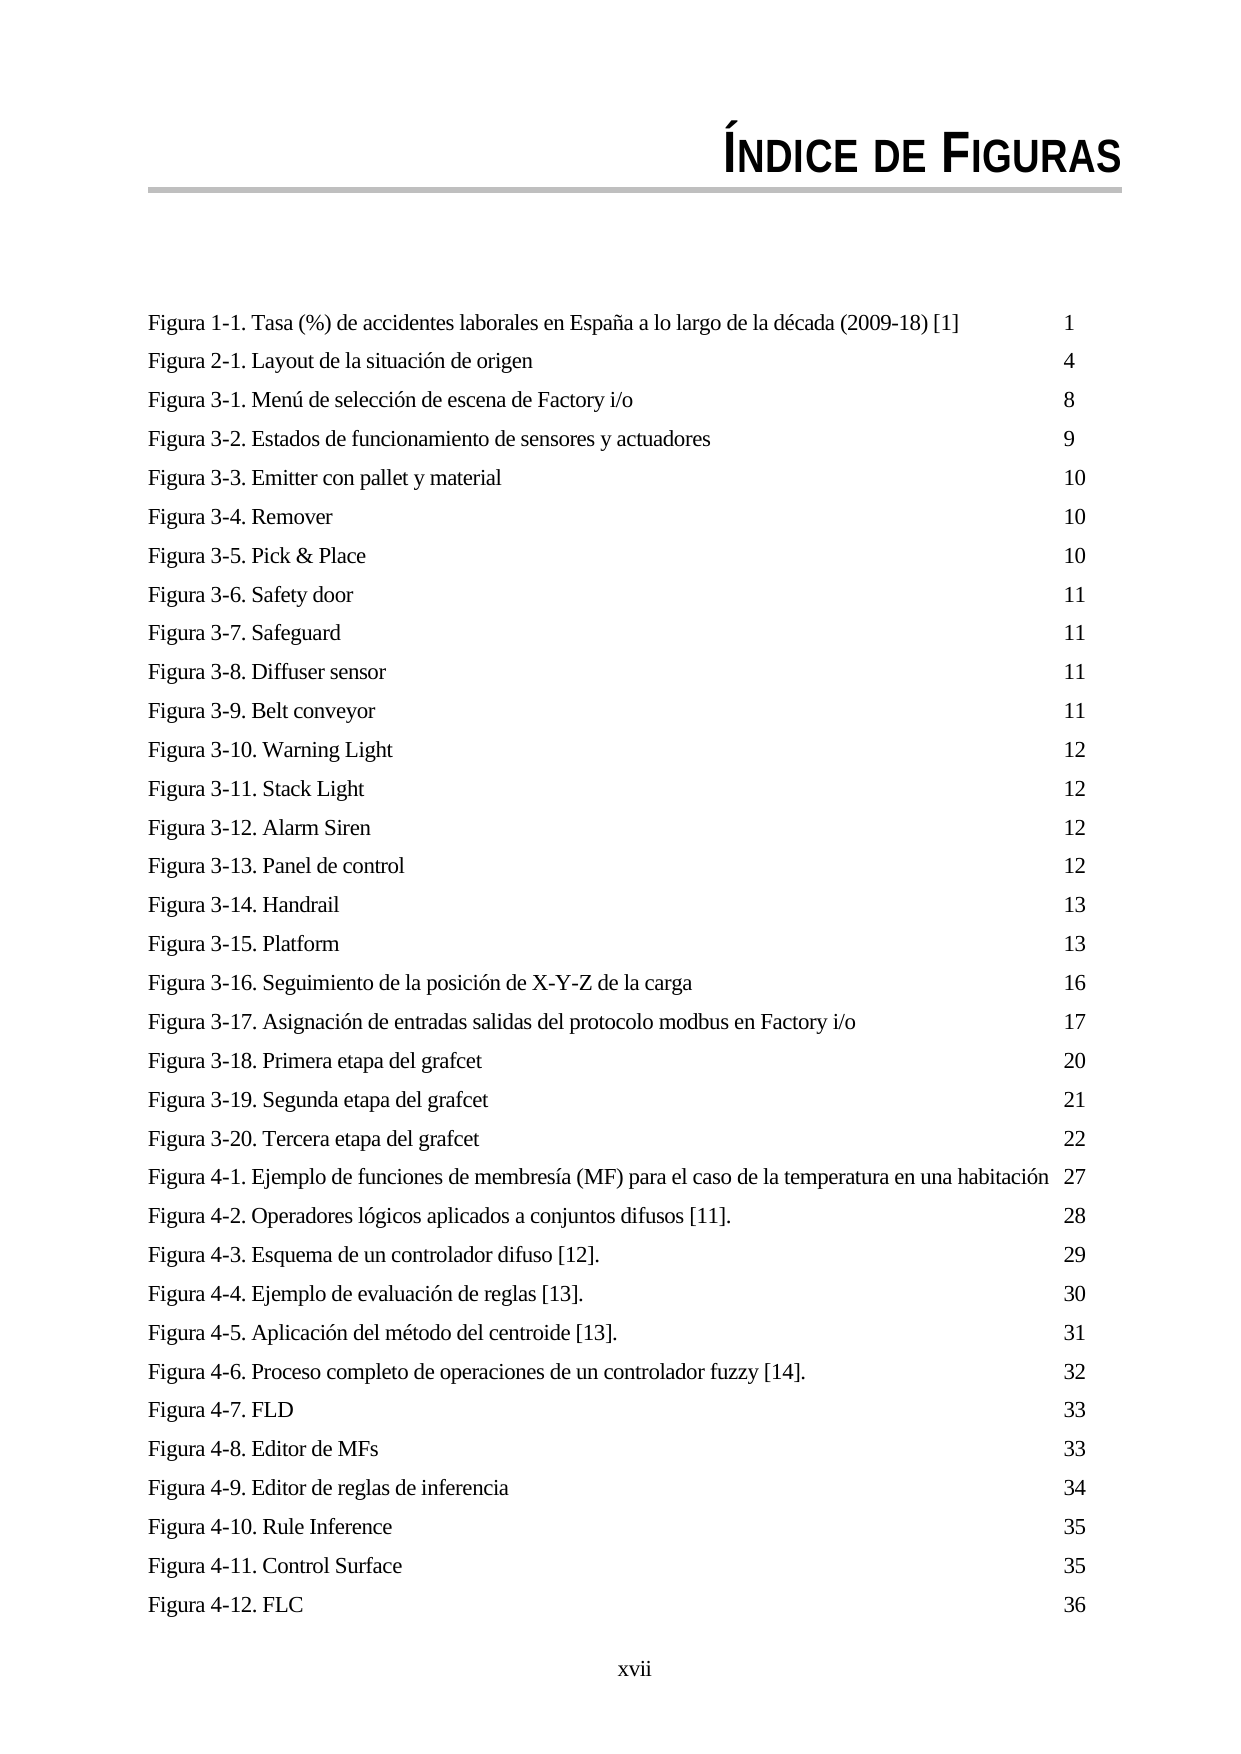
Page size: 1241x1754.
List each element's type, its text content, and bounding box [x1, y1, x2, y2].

text Figura 3-8. Diffuser sensor 11 [148, 658, 1122, 685]
text Figura 4-9. Editor de reglas de inferencia 34 [148, 1474, 1122, 1501]
text Figura 4-10. Rule Inference 35 [148, 1513, 1122, 1539]
text Figura 3-15. Platform 13 [148, 930, 1122, 957]
text Figura 4-5. Aplicación del método del centroide [13]. 31 [148, 1319, 1122, 1345]
text Figura 4-8. Editor de MFs 33 [148, 1435, 1122, 1462]
text Figura 4-3. Esquema de un controlador difuso [12]. 29 [148, 1241, 1122, 1267]
subtitle Índice de Figuras [148, 118, 1122, 187]
text Figura 1-1. Tasa (%) de accidentes laborales en España a lo largo de la década (2009-18) [1] 1 [148, 309, 1122, 335]
text Figura 4-2. Operadores lógicos aplicados a conjuntos difusos [11]. 28 [148, 1202, 1122, 1229]
text Figura 4-1. Ejemplo de funciones de membresía (MF) para el caso de la temperatura en una habitación 27 [148, 1163, 1122, 1190]
text Figura 4-12. FLC 36 [148, 1591, 1122, 1617]
text Figura 3-4. Remover 10 [148, 503, 1122, 529]
text Figura 3-9. Belt conveyor 11 [148, 697, 1122, 723]
text Figura 3-20. Tercera etapa del grafcet 22 [148, 1124, 1122, 1151]
text Figura 3-7. Safeguard 11 [148, 619, 1122, 646]
text Figura 4-7. FLD 33 [148, 1397, 1122, 1423]
text Figura 3-1. Menú de selección de escena de Factory i/o 8 [148, 386, 1122, 413]
text Figura 3-5. Pick & Place 10 [148, 542, 1122, 568]
text Figura 3-18. Primera etapa del grafcet 20 [148, 1047, 1122, 1073]
text Figura 4-4. Ejemplo de evaluación de reglas [13]. 30 [148, 1280, 1122, 1306]
text Figura 3-17. Asignación de entradas salidas del protocolo modbus en Factory i/o 17 [148, 1008, 1122, 1034]
text Figura 3-13. Panel de control 12 [148, 853, 1122, 879]
text Figura 3-3. Emitter con pallet y material 10 [148, 464, 1122, 490]
text Figura 3-14. Handrail 13 [148, 891, 1122, 918]
text Figura 3-12. Alarm Siren 12 [148, 814, 1122, 840]
text Figura 4-6. Proceso completo de operaciones de un controlador fuzzy [14]. 32 [148, 1358, 1122, 1384]
text Figura 3-11. Stack Light 12 [148, 775, 1122, 801]
text Figura 3-16. Seguimiento de la posición de X-Y-Z de la carga 16 [148, 969, 1122, 996]
text Figura 3-19. Segunda etapa del grafcet 21 [148, 1086, 1122, 1112]
text Figura 3-2. Estados de funcionamiento de sensores y actuadores 9 [148, 425, 1122, 452]
text Figura 2-1. Layout de la situación de origen 4 [148, 347, 1122, 374]
text Figura 3-6. Safety door 11 [148, 581, 1122, 607]
text Figura 4-11. Control Surface 35 [148, 1552, 1122, 1578]
text Figura 3-10. Warning Light 12 [148, 736, 1122, 762]
